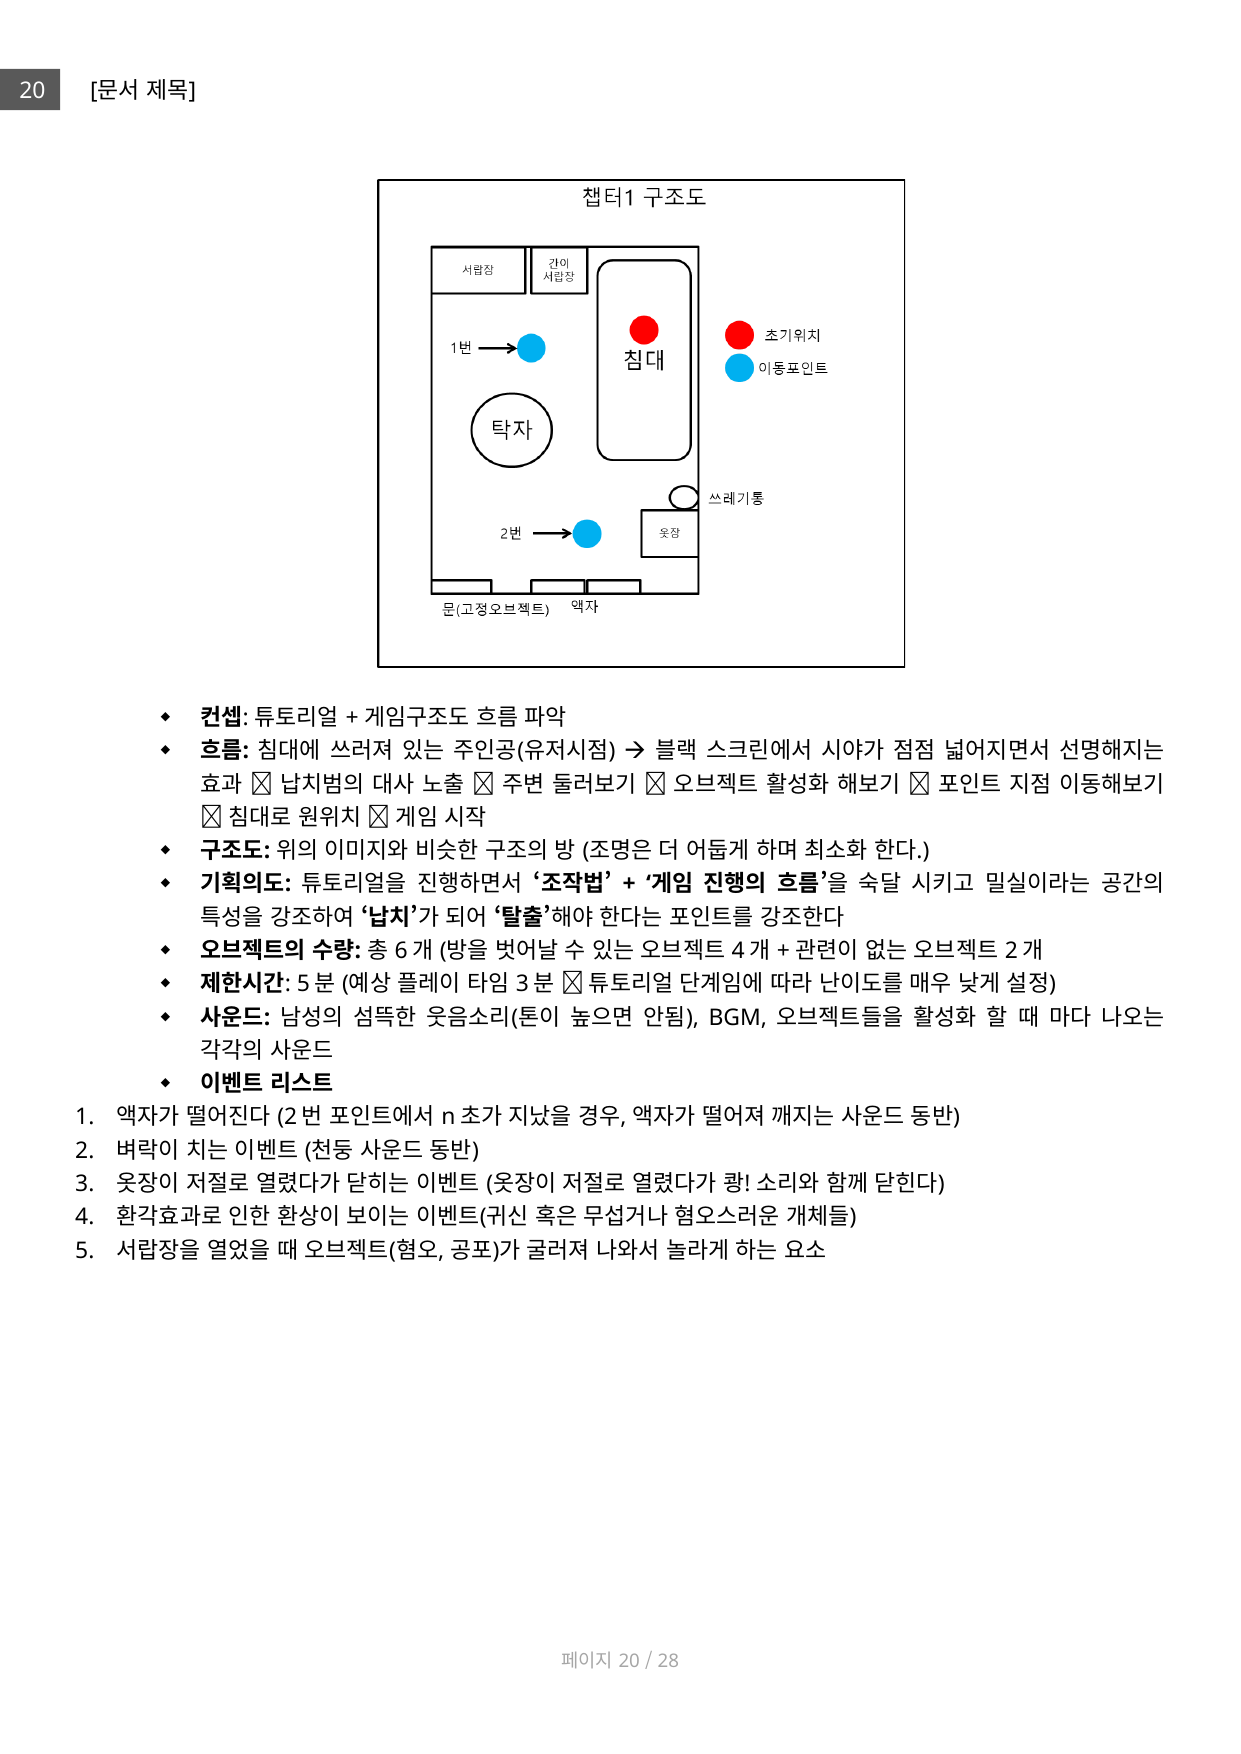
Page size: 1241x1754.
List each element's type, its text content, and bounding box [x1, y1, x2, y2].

list 서랍장을 열었을 때 오브젝트(혐오, 공포)가 굴러져 나와서 놀라게 하는 요소 [75, 1232, 1165, 1265]
list 컨셉: 튜토리얼 + 게임구조도 흐름 파악 [159, 699, 1165, 732]
list 흐름: 침대에 쓰러져 있는 주인공(유저시점) 블랙 스크린에서 시야가 점점 넓어지면서 선명해지는 효과 납치범의 대사 노출 주변 둘러보기 오브젝트 활성화 해보기 포인트 지점 이동해보기 침대로 원위치 게임 시작 [159, 732, 1165, 832]
list 구조도: 위의 이미지와 비슷한 구조의 방 (조명은 더 어둡게 하며 최소화 한다.) [159, 832, 1165, 865]
list 액자가 떨어진다 (2번 포인트에서 n초가 지났을 경우, 액자가 떨어져 깨지는 사운드 동반) [75, 1098, 1165, 1132]
list 이벤트 리스트 [159, 1065, 1165, 1098]
list 오브젝트의 수량: 총 6개 (방을 벗어날 수 있는 오브젝트 4개 + 관련이 없는 오브젝트 2개 [159, 932, 1165, 965]
list 옷장이 저절로 열렸다가 닫히는 이벤트 (옷장이 저절로 열렸다가 쾅! 소리와 함께 닫힌다) [75, 1165, 1165, 1198]
list 기획의도: 튜토리얼을 진행하면서 ‘조작법’ + ‘게임 진행의 흐름’을 숙달 시키고 밀실이라는 공간의 특성을 강조하여 ‘납치’가 되어 ‘탈출’해야 한다는 포인트를 강조한다 [159, 865, 1165, 932]
list 사운드: 남성의 섬뜩한 웃음소리(톤이 높으면 안됨), BGM, 오브젝트들을 활성화 할 때 마다 나오는 각각의 사운드 [159, 998, 1165, 1065]
list 환각효과로 인한 환상이 보이는 이벤트(귀신 혹은 무섭거나 혐오스러운 개체들) [75, 1198, 1165, 1232]
picture [377, 177, 906, 668]
list 제한시간: 5분 (예상 플레이 타임 3분 튜토리얼 단계임에 따라 난이도를 매우 낮게 설정) [159, 965, 1165, 998]
list 벼락이 치는 이벤트 (천둥 사운드 동반) [75, 1132, 1165, 1165]
